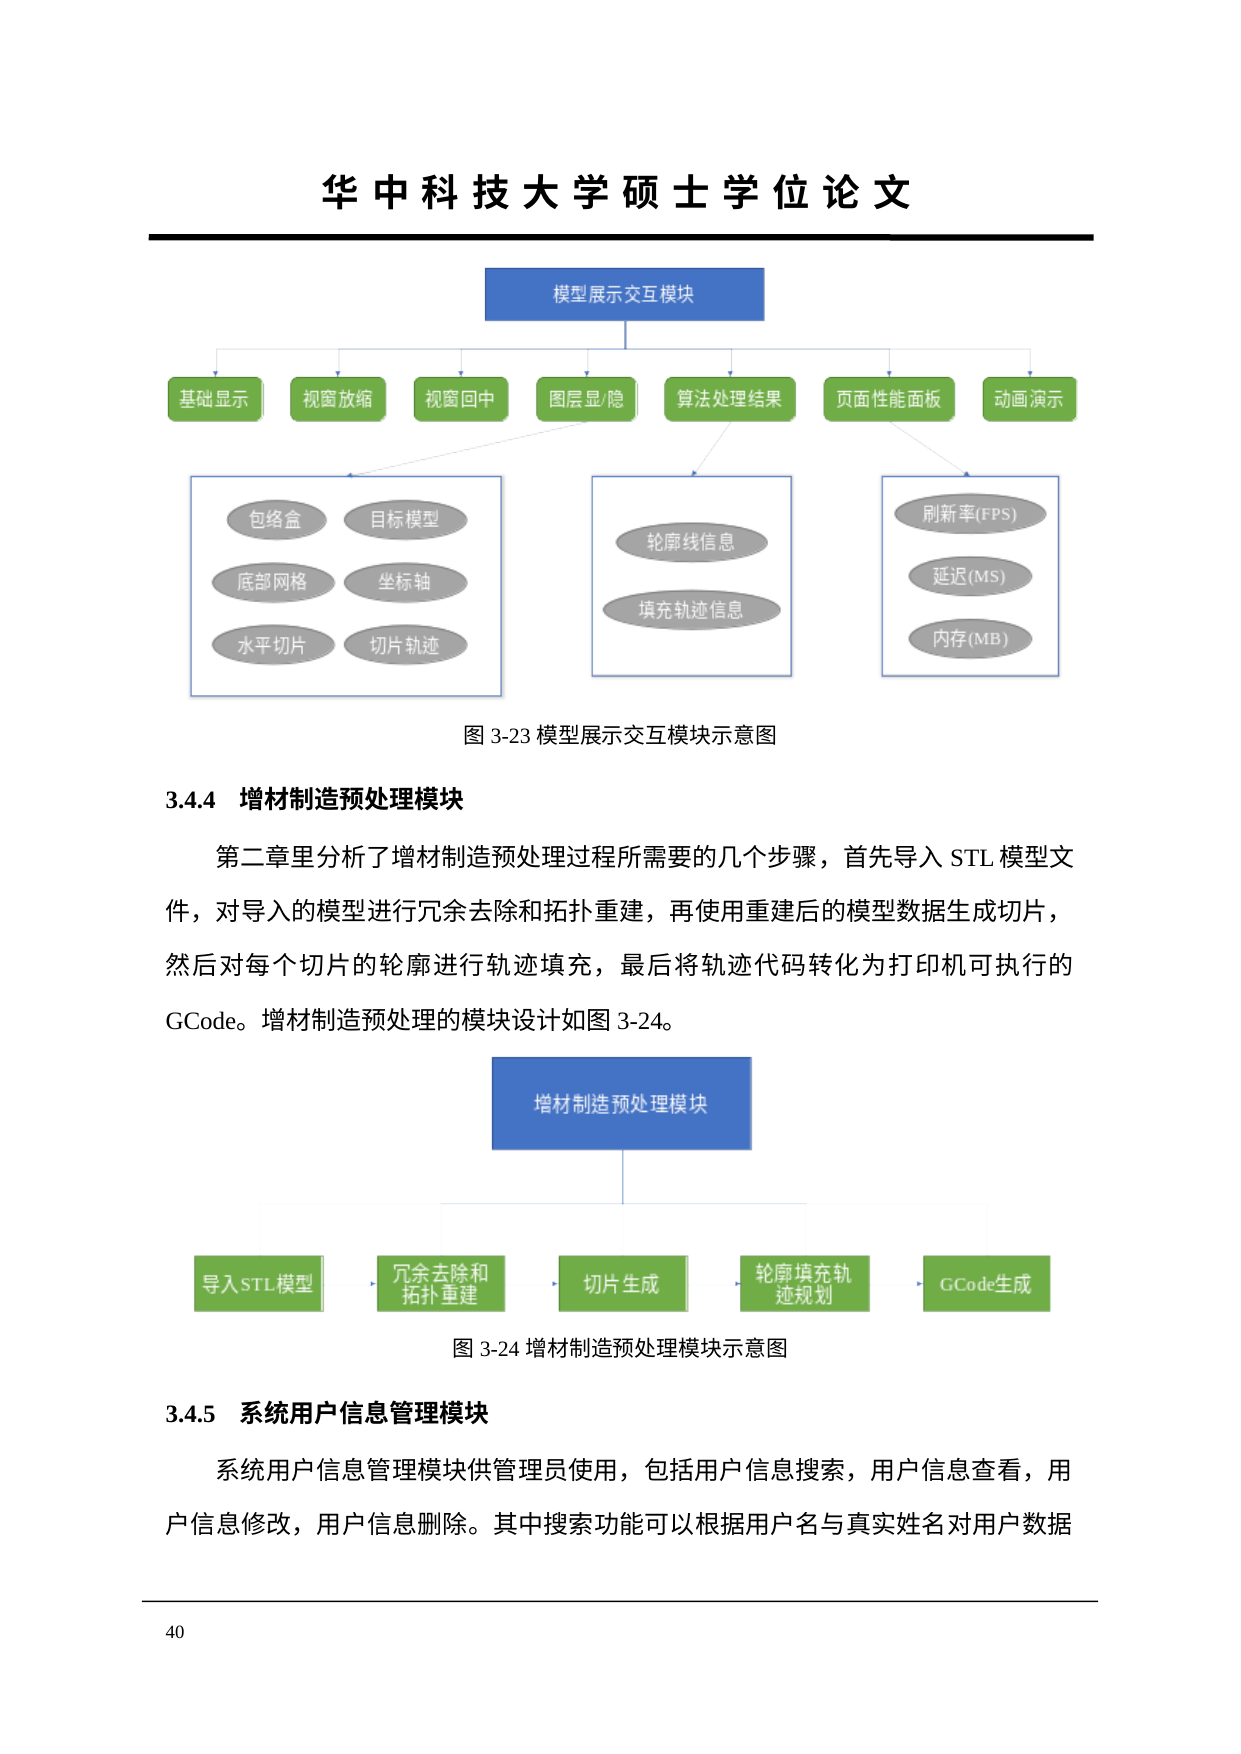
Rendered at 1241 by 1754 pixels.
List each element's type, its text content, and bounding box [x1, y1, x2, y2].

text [165, 1451, 1075, 1541]
subtitle 增材制造预处理模块 [165, 780, 1075, 816]
subtitle 系统用户信息管理模块 [165, 1393, 1075, 1430]
